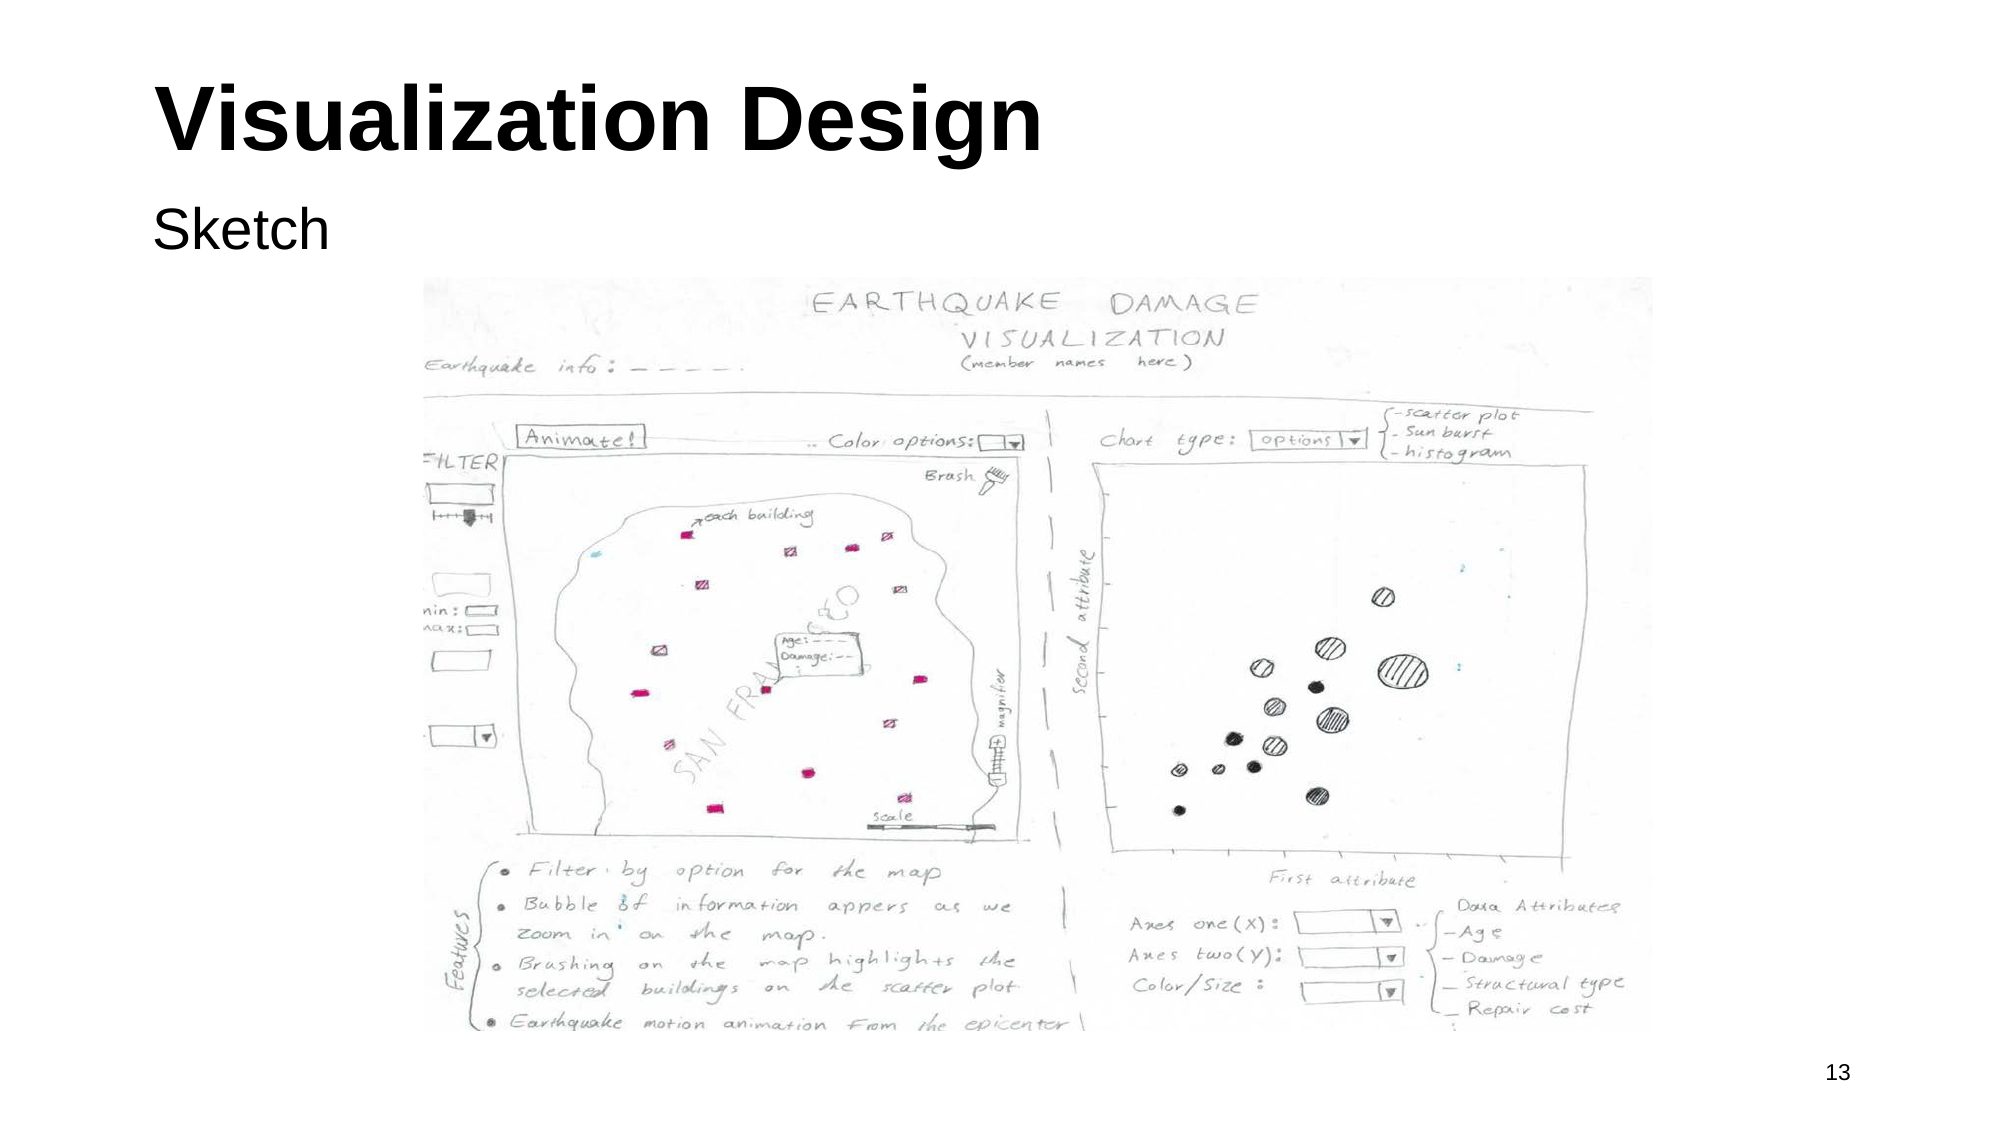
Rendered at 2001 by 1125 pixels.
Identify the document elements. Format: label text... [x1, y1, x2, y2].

text Visualization Design [154, 64, 1962, 170]
text Sketch [152, 195, 1962, 262]
picture [423, 277, 1653, 1031]
